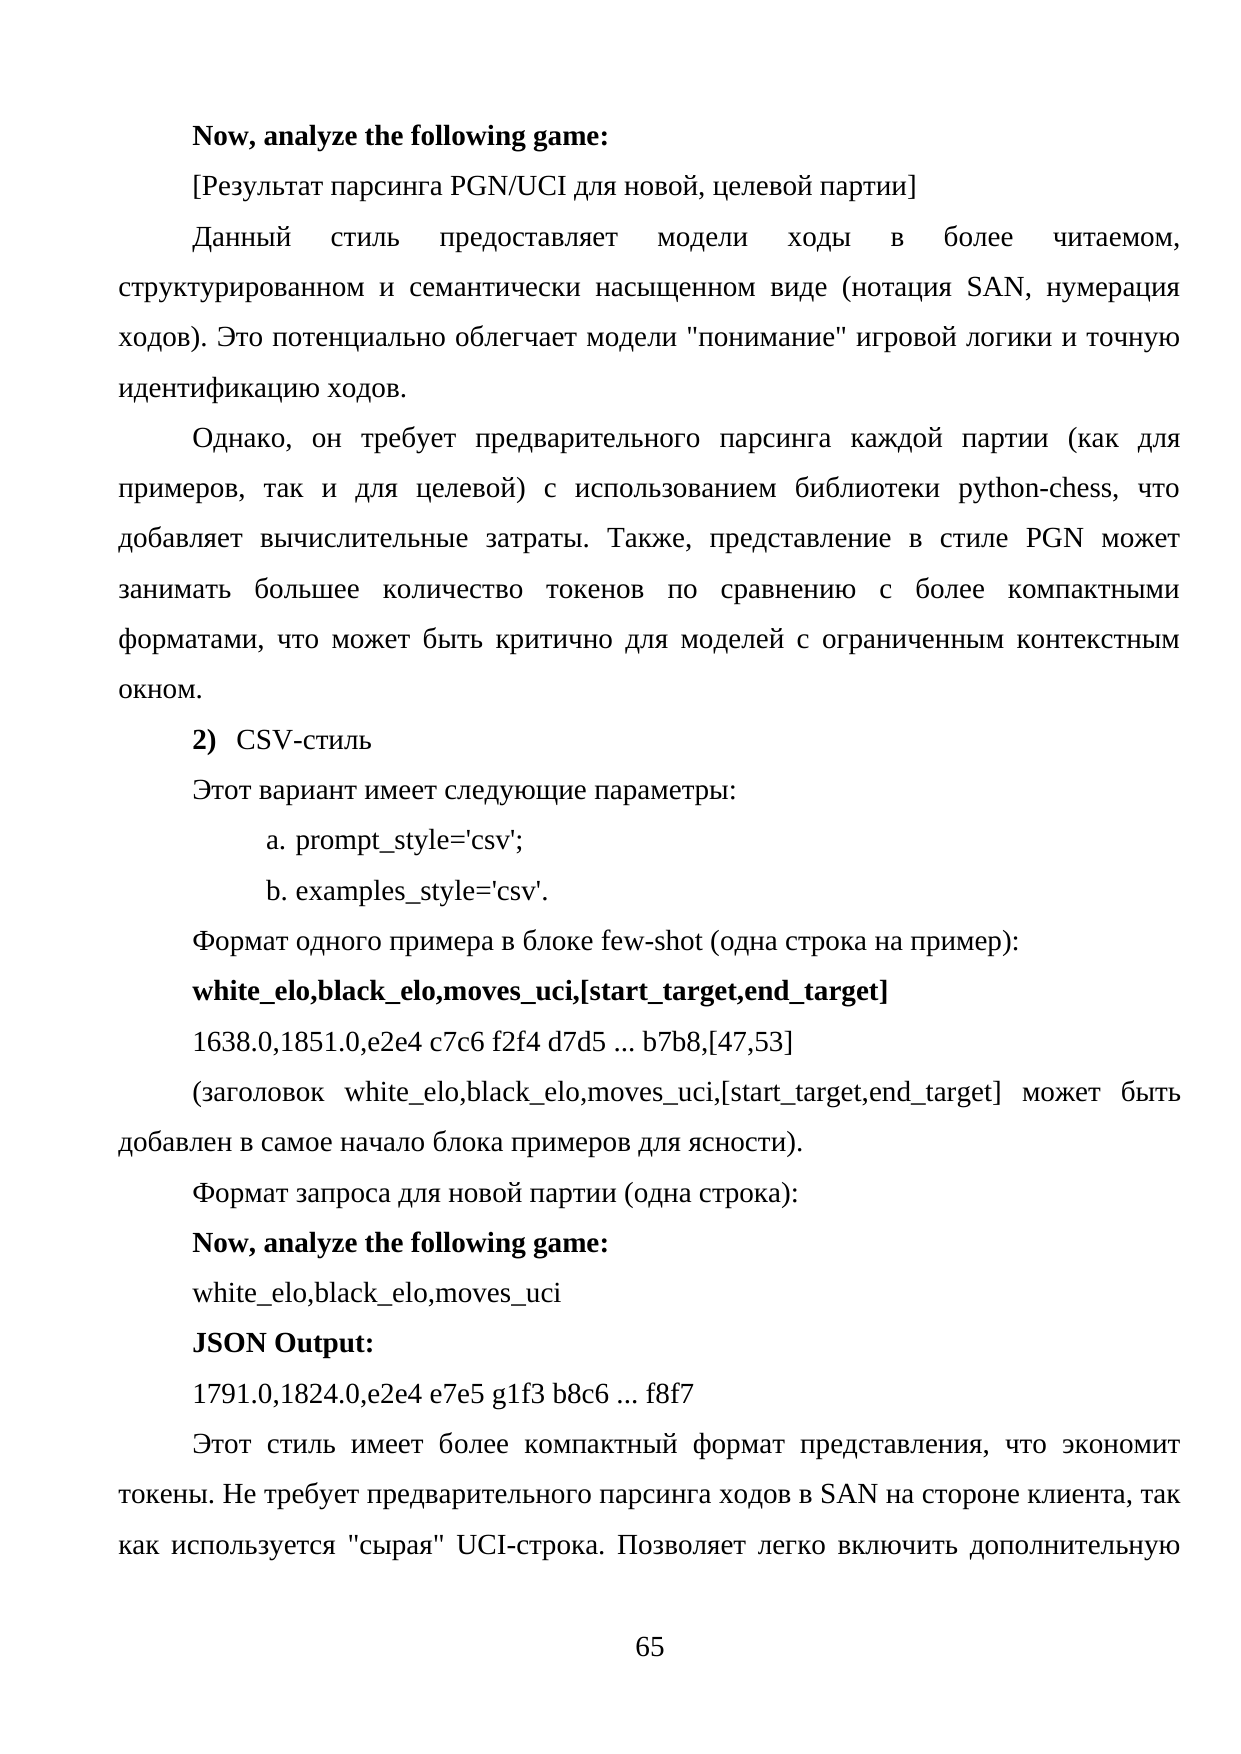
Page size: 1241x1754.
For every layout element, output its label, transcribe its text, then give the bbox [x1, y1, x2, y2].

text [Результат парсинга PGN/UCI для новой, целевой партии] [192, 168, 1181, 202]
list prompt_style='csv'; [192, 822, 1181, 856]
text Однако, он требует предварительного парсинга каждой партии (как для примеров, так и для целевой) с использованием библиотеки python-chess, что добавляет вычислительные затраты. Также, представление в стиле PGN может занимать большее количество токенов по сравнению с более компактными форматами, что может быть критично для моделей с ограниченным контекстным окном. [118, 420, 1181, 705]
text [118, 1426, 1181, 1560]
text 1638.0,1851.0,e2e4 c7c6 f2f4 d7d5 ... b7b8,[47,53] [192, 1024, 1181, 1057]
list Этот вариант имеет следующие параметры: [192, 772, 1181, 806]
text CSV-стиль [118, 722, 1181, 755]
text white_elo,black_elo,moves_uci,[start_target,end_target] [118, 973, 1181, 1007]
text white_elo,black_elo,moves_uci [192, 1275, 1181, 1309]
list examples_style='csv'. [192, 873, 1181, 906]
text Данный стиль предоставляет модели ходы в более читаемом, структурированном и семантически насыщенном виде (нотация SAN, нумерация ходов). Это потенциально облегчает модели "понимание" игровой логики и точную идентификацию ходов. [118, 219, 1181, 403]
text Now, analyze the following game: [118, 1225, 1181, 1258]
text (заголовок white_elo,black_elo,moves_uci,[start_target,end_target] может быть добавлен в самое начало блока примеров для ясности). [118, 1074, 1181, 1158]
text Формат запроса для новой партии (одна строка): [118, 1175, 1181, 1208]
text Формат одного примера в блоке few-shot (одна строка на пример): [118, 923, 1181, 957]
text 1791.0,1824.0,e2e4 e7e5 g1f3 b8c6 ... f8f7 [192, 1376, 1181, 1409]
text Now, analyze the following game: [192, 118, 1181, 152]
text JSON Output: [192, 1326, 1181, 1359]
